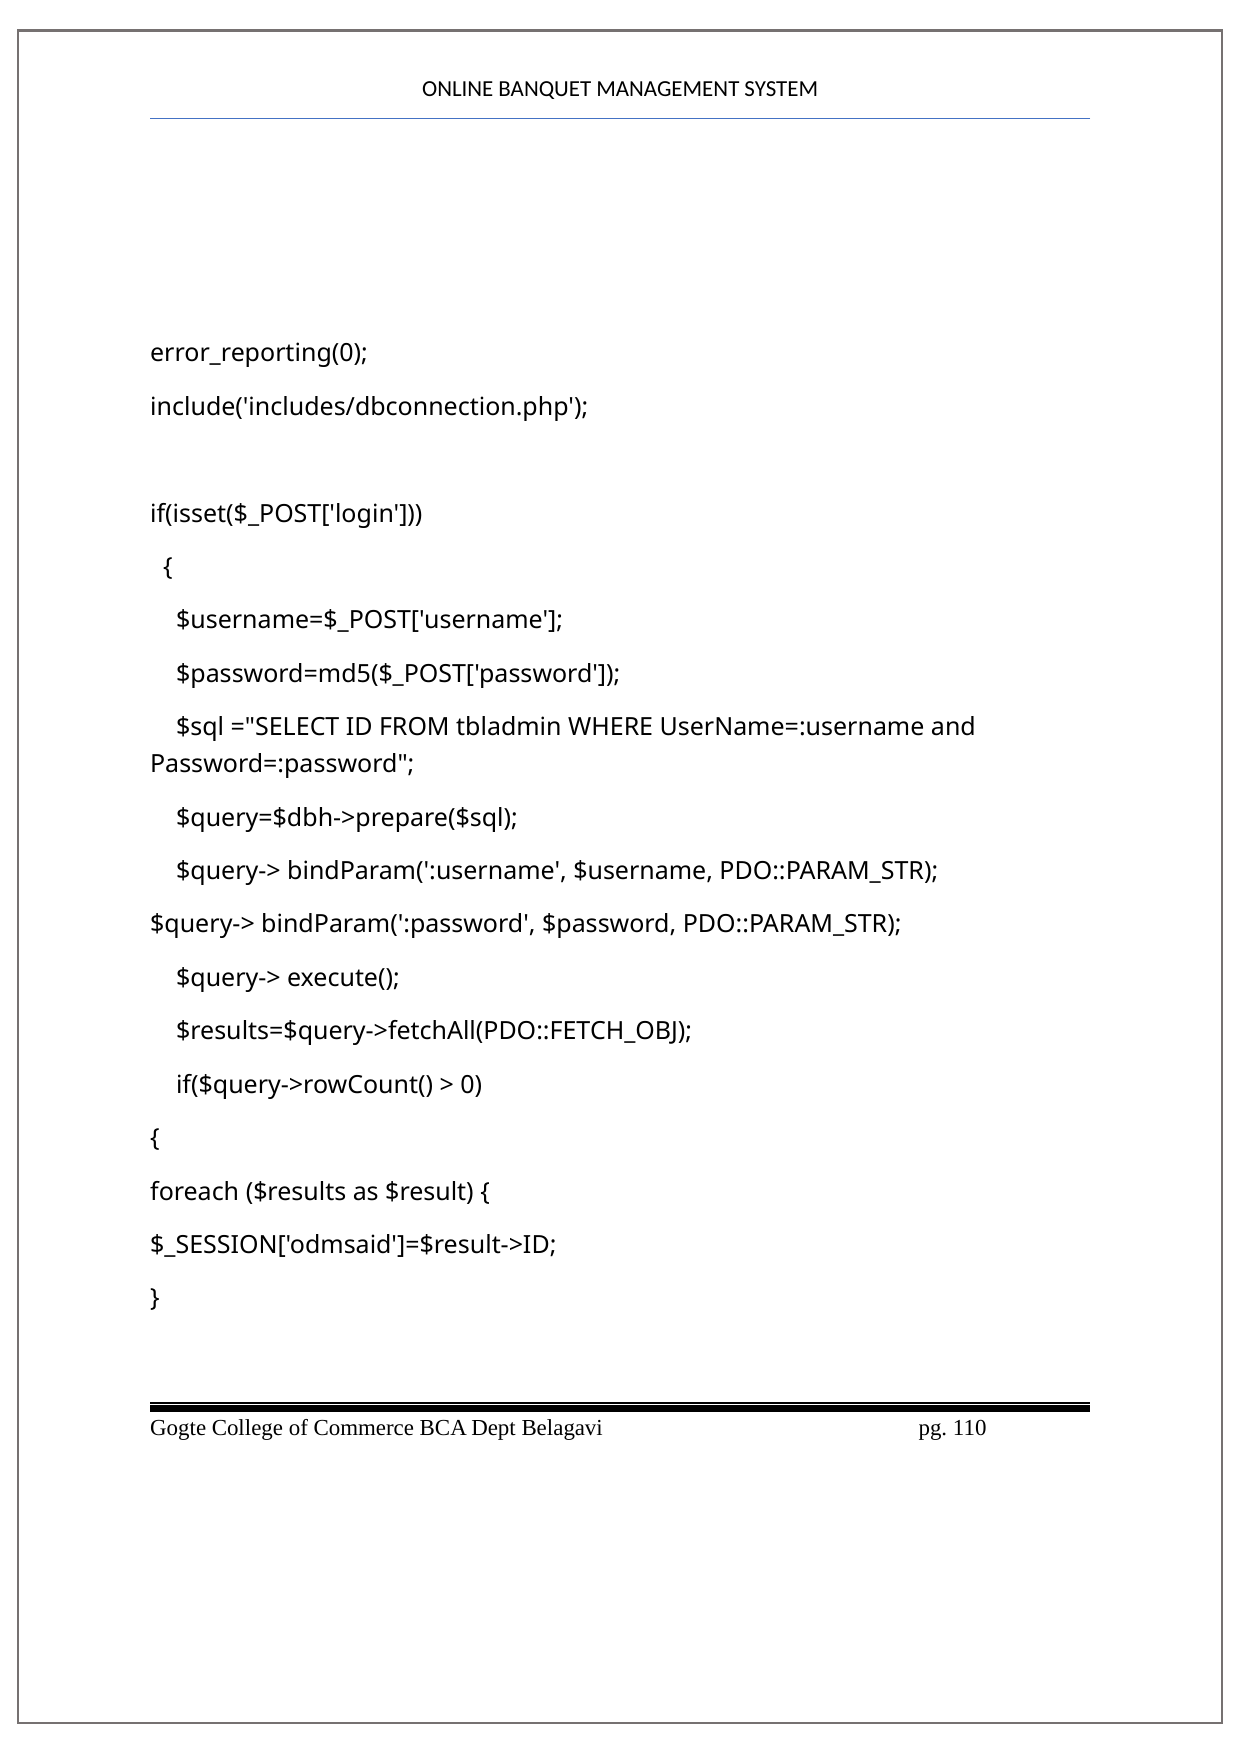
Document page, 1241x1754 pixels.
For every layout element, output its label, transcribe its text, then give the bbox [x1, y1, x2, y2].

text } [150, 1280, 1090, 1314]
text if($query->rowCount() > 0) [150, 1066, 1090, 1100]
text $results=$query->fetchAll(PDO::FETCH_OBJ); [150, 1013, 1090, 1047]
text $username=$_POST['username']; [150, 602, 1090, 636]
text { [150, 1120, 1090, 1154]
text { [150, 549, 1090, 583]
text foreach ($results as $result) { [150, 1173, 1090, 1207]
text error_reporting(0); [150, 335, 1090, 369]
text $query-> bindParam(':username', $username, PDO::PARAM_STR); [150, 853, 1090, 887]
text if(isset($_POST['login'])) [150, 495, 1090, 529]
text include('includes/dbconnection.php'); [150, 388, 1090, 422]
text $_SESSION['odmsaid']=$result->ID; [150, 1227, 1090, 1261]
text $query-> bindParam(':password', $password, PDO::PARAM_STR); [150, 906, 1090, 940]
text $sql ="SELECT ID FROM tbladmin WHERE UserName=:username and Password=:password"; [150, 709, 1090, 780]
text $query-> execute(); [150, 959, 1090, 993]
text $query=$dbh->prepare($sql); [150, 799, 1090, 833]
text $password=md5($_POST['password']); [150, 656, 1090, 689]
